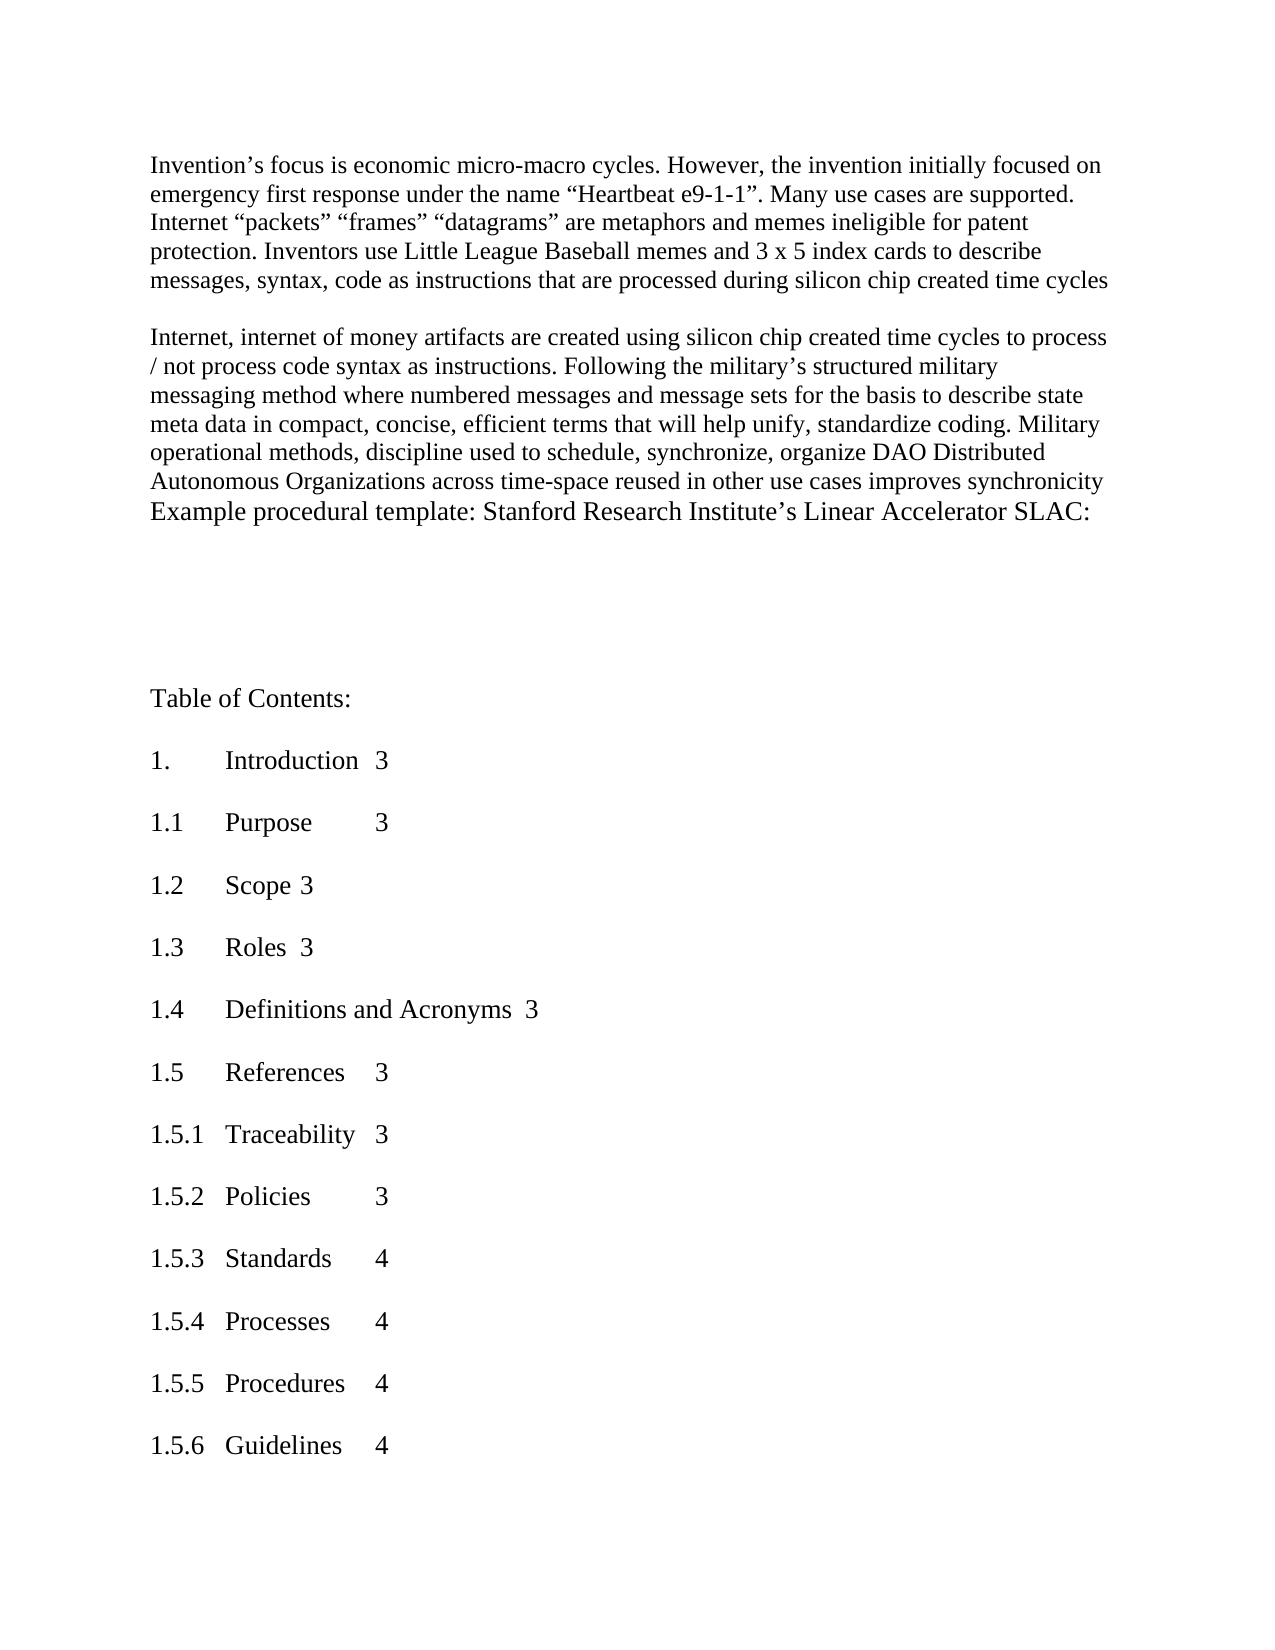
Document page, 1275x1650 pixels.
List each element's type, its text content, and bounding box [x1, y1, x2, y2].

text Table of Contents: [150, 682, 1125, 713]
text 1.4 Definitions and Acronyms 3 [150, 993, 1125, 1024]
text 1.3 Roles 3 [150, 931, 1125, 962]
text Invention’s focus is economic micro-macro cycles. However, the invention initially focused on emergency first response under the name “Heartbeat e9-1-1”. Many use cases are supported. Internet “packets” “frames” “datagrams” are metaphors and memes ineligible for patent protection. Inventors use Little League Baseball memes and 3 x 5 index cards to describe messages, syntax, code as instructions that are processed during silicon chip created time cycles [150, 150, 1109, 294]
text Internet, internet of money artifacts are created using silicon chip created time cycles to process / not process code syntax as instructions. Following the military’s structured military messaging method where numbered messages and message sets for the basis to describe state meta data in compact, concise, efficient terms that will help unify, standardize coding. Military operational methods, discipline used to schedule, synchronize, organize DAO Distributed Autonomous Organizations across time-space reused in other use cases improves synchronicity [150, 322, 1109, 495]
text 1.5 References 3 [150, 1056, 1125, 1087]
text 1.5.1 Traceability 3 [150, 1118, 1125, 1149]
text 1. Introduction 3 [150, 744, 1125, 775]
text Example procedural template: Stanford Research Institute’s Linear Accelerator SLAC: [150, 495, 1125, 526]
text 1.5.6 Guidelines 4 [150, 1429, 1125, 1461]
text 1.5.2 Policies 3 [150, 1180, 1125, 1211]
text 1.5.5 Procedures 4 [150, 1367, 1125, 1398]
text 1.5.4 Processes 4 [150, 1305, 1125, 1336]
text 1.1 Purpose 3 [150, 806, 1125, 838]
text 1.2 Scope 3 [150, 869, 1125, 900]
text 1.5.3 Standards 4 [150, 1242, 1125, 1274]
